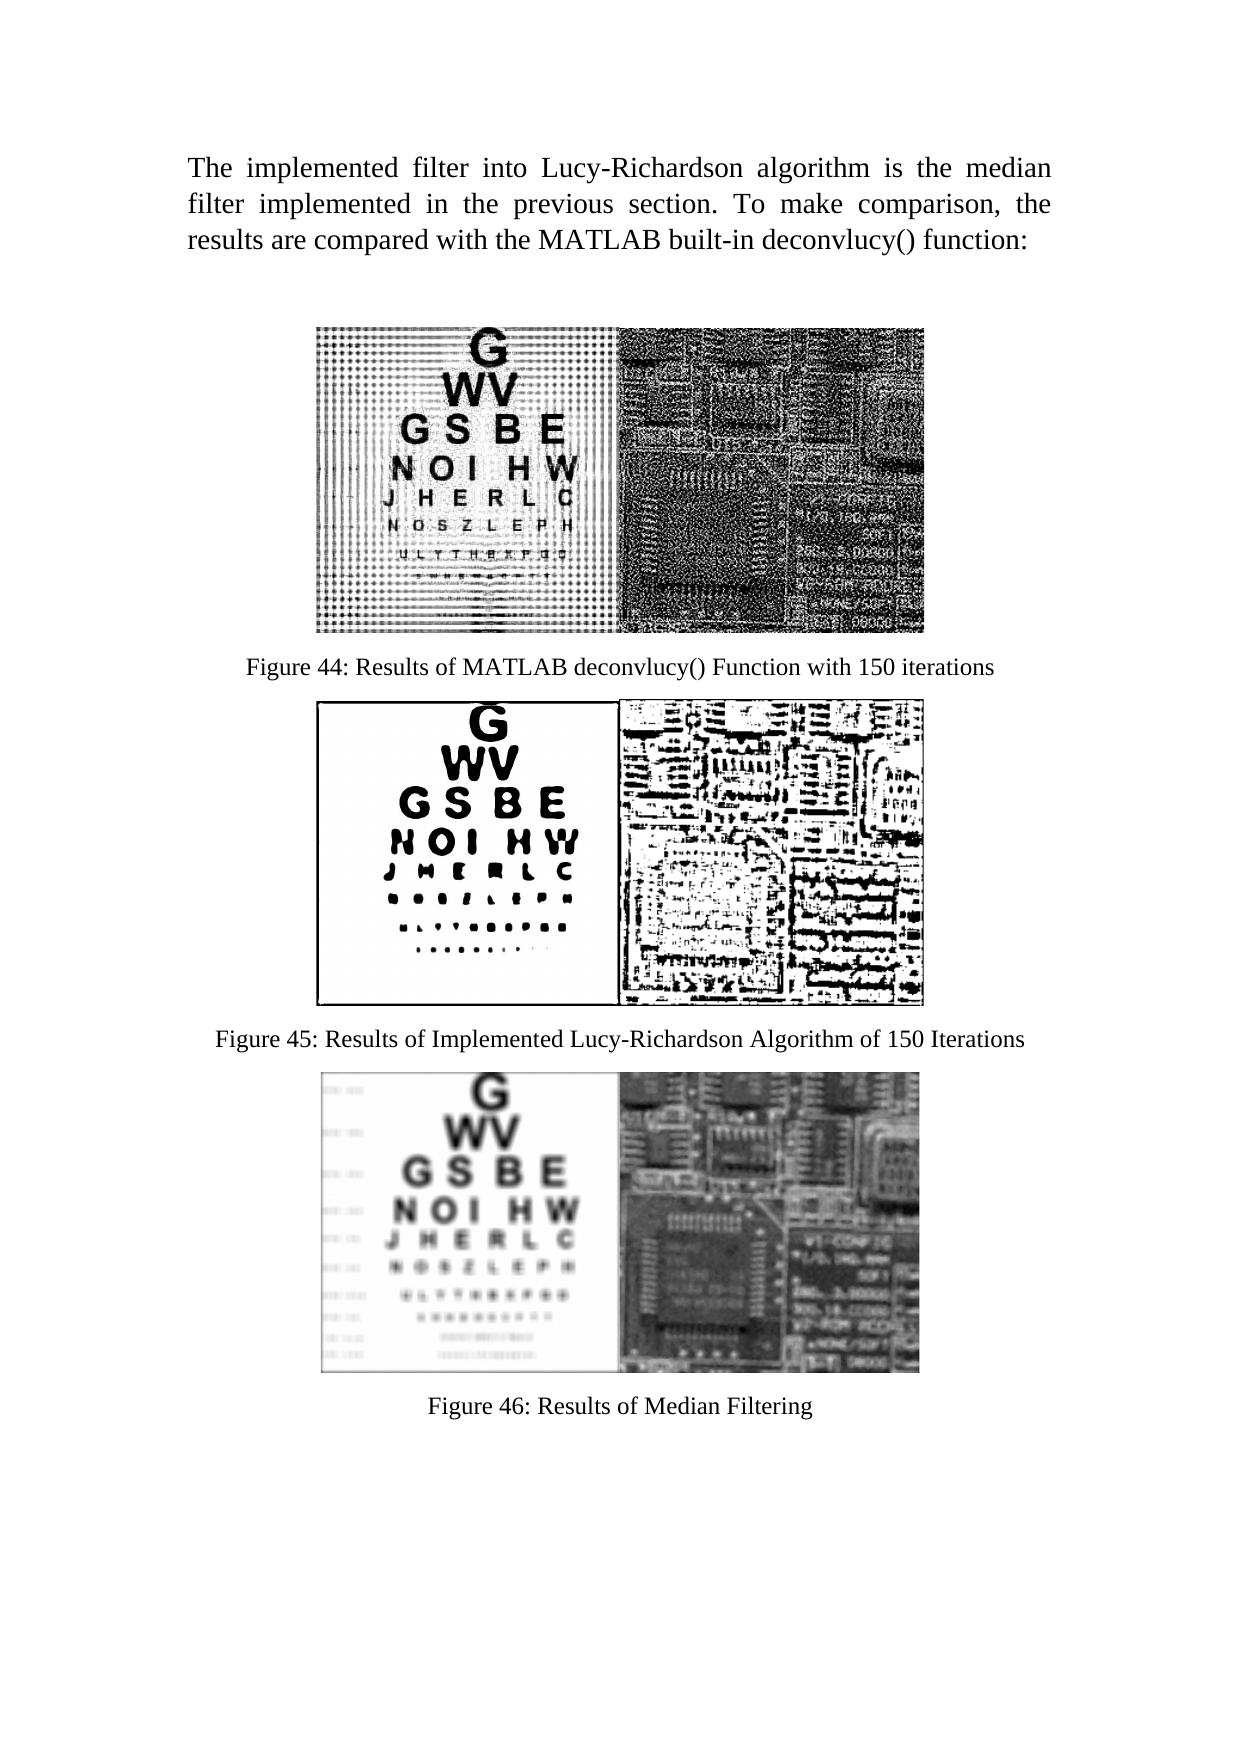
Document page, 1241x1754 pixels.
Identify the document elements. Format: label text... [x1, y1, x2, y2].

picture [320, 1072, 920, 1373]
text Figure 45: Results of Implemented Lucy-Richardson Algorithm of 150 Iterations [187, 1024, 1053, 1053]
picture [316, 699, 924, 1006]
picture [316, 327, 925, 633]
text The implemented filter into Lucy-Richardson algorithm is the median filter implemented in the previous section. To make comparison, the results are compared with the MATLAB built-in deconvlucy() function: [187, 150, 1053, 256]
text Figure 44: Results of MATLAB deconvlucy() Function with 150 iterations [187, 652, 1053, 681]
text Figure 46: Results of Median Filtering [187, 1391, 1053, 1420]
